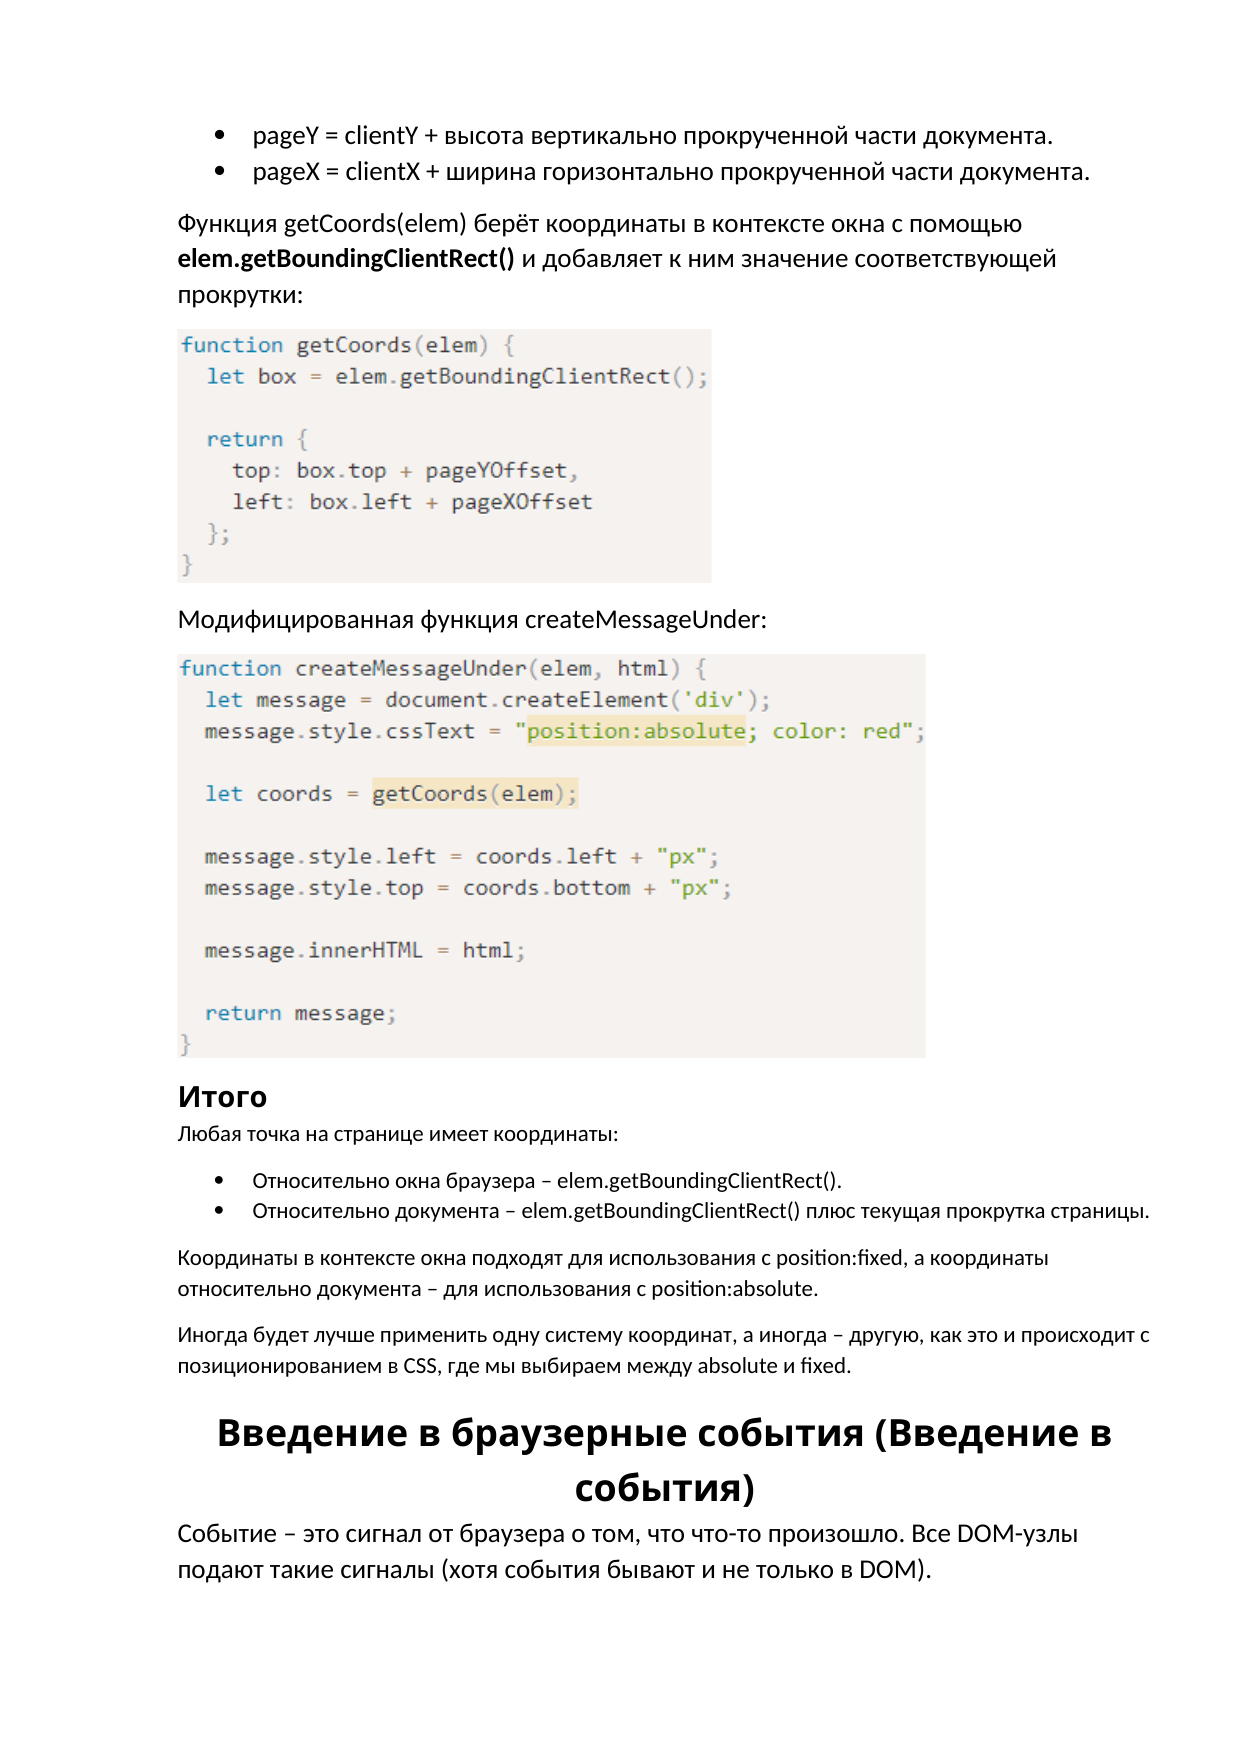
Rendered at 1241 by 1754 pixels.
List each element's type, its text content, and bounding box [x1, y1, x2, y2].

list Относительно окна браузера – elem.getBoundingClientRect(). [215, 1166, 1152, 1194]
subtitle Введение в браузерные события (Введение в события) [177, 1406, 1152, 1512]
list pageY = clientY + высота вертикально прокрученной части документа. [215, 118, 1152, 151]
list pageX = clientX + ширина горизонтально прокрученной части документа. [215, 154, 1152, 187]
text Любая точка на странице имеет координаты: [177, 1119, 1152, 1147]
text Модифицированная функция createMessageUnder: [177, 602, 1152, 635]
picture [177, 329, 712, 583]
text Событие – это сигнал от браузера о том, что что-то произошло. Все DOM-узлы подают такие сигналы (хотя события бывают и не только в DOM). [177, 1516, 1152, 1585]
list Относительно документа – elem.getBoundingClientRect() плюс текущая прокрутка страницы. [215, 1197, 1152, 1224]
text Координаты в контексте окна подходят для использования с position:fixed, а координаты относительно документа – для использования с position:absolute. [177, 1243, 1152, 1302]
text Иногда будет лучше применить одну систему координат, а иногда – другую, как это и происходит с позиционированием в CSS, где мы выбираем между absolute и fixed. [177, 1321, 1152, 1379]
subtitle Итого [177, 1077, 1152, 1116]
text Функция getCoords(elem) берёт координаты в контексте окна с помощью elem.getBoundingClientRect() и добавляет к ним значение соответствующей прокрутки: [177, 206, 1152, 310]
picture [177, 654, 926, 1058]
